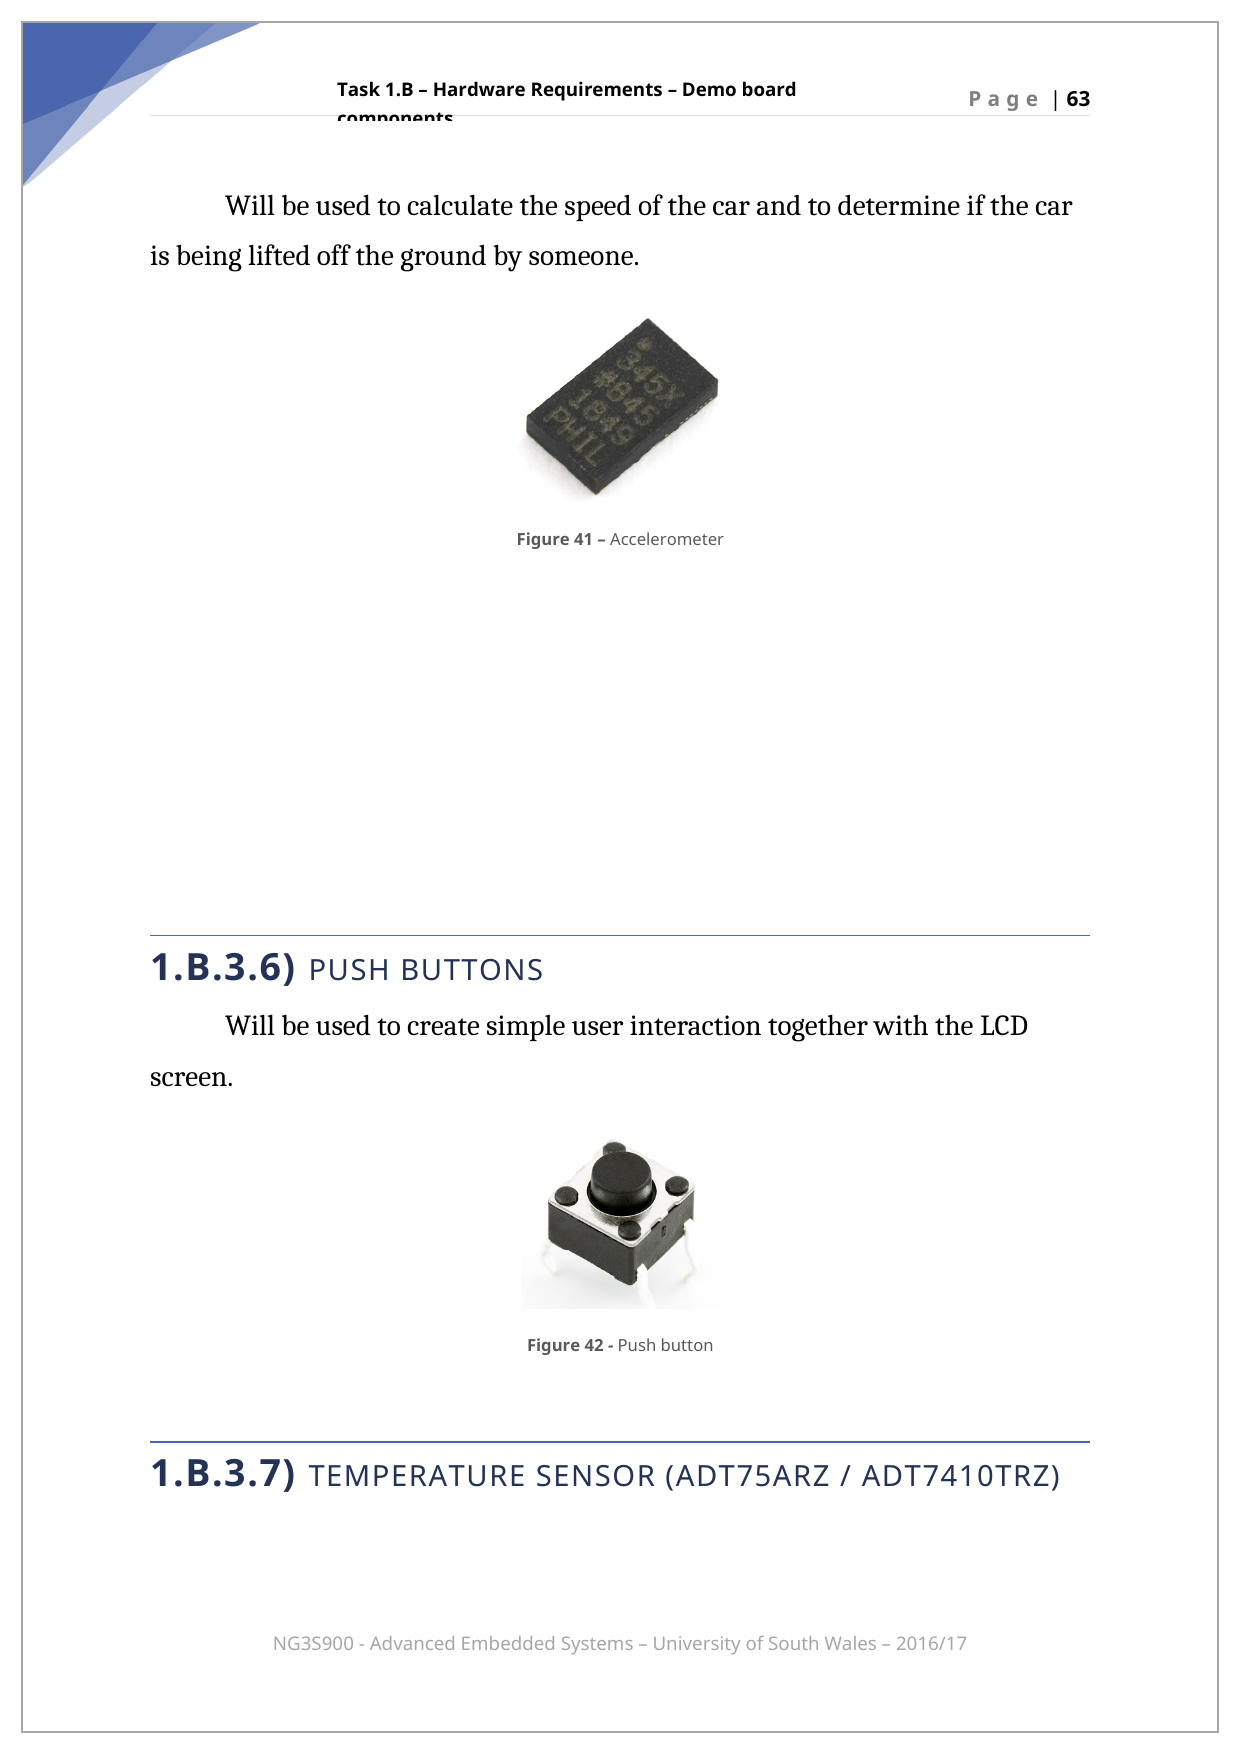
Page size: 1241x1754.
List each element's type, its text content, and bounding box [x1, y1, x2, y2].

subtitle 1.B.3.7) Temperature Sensor (ADT75ARZ / ADT7410TRZ) [150, 1443, 1090, 1498]
picture [23, 23, 264, 190]
text Figure 42 - Push button [150, 1334, 1090, 1356]
text Will be used to create simple user interaction together with the LCD screen. [150, 1009, 1090, 1093]
text Will be used to calculate the speed of the car and to determine if the car is being lifted off the ground by someone. [150, 189, 1090, 273]
picture [521, 1131, 720, 1309]
subtitle 1.B.3.6) Push Buttons [150, 936, 1090, 991]
picture [511, 310, 729, 503]
text Figure 41 – Accelerometer [150, 527, 1090, 550]
